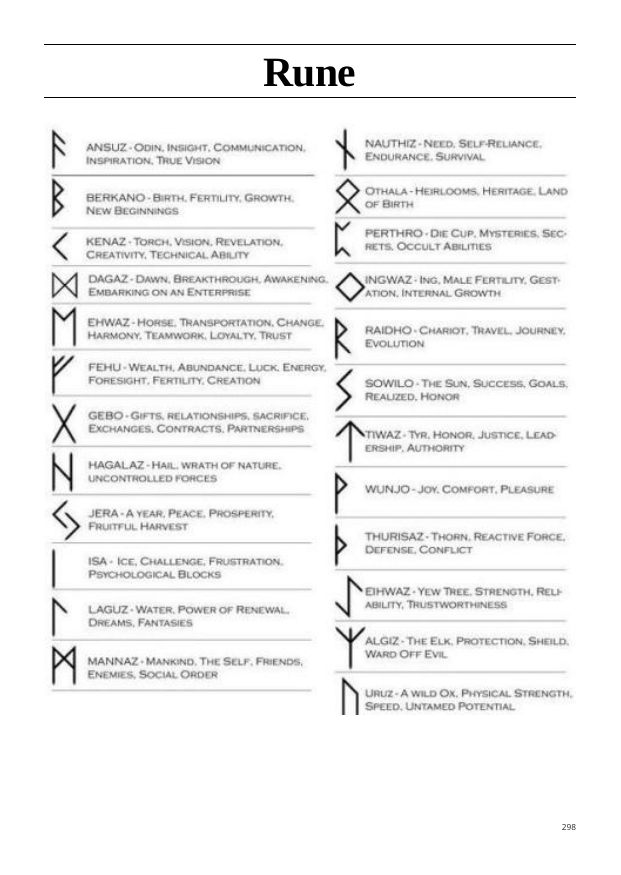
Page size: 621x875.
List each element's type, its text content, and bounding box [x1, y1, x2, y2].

subtitle Rune [44, 45, 576, 97]
picture [44, 123, 576, 715]
